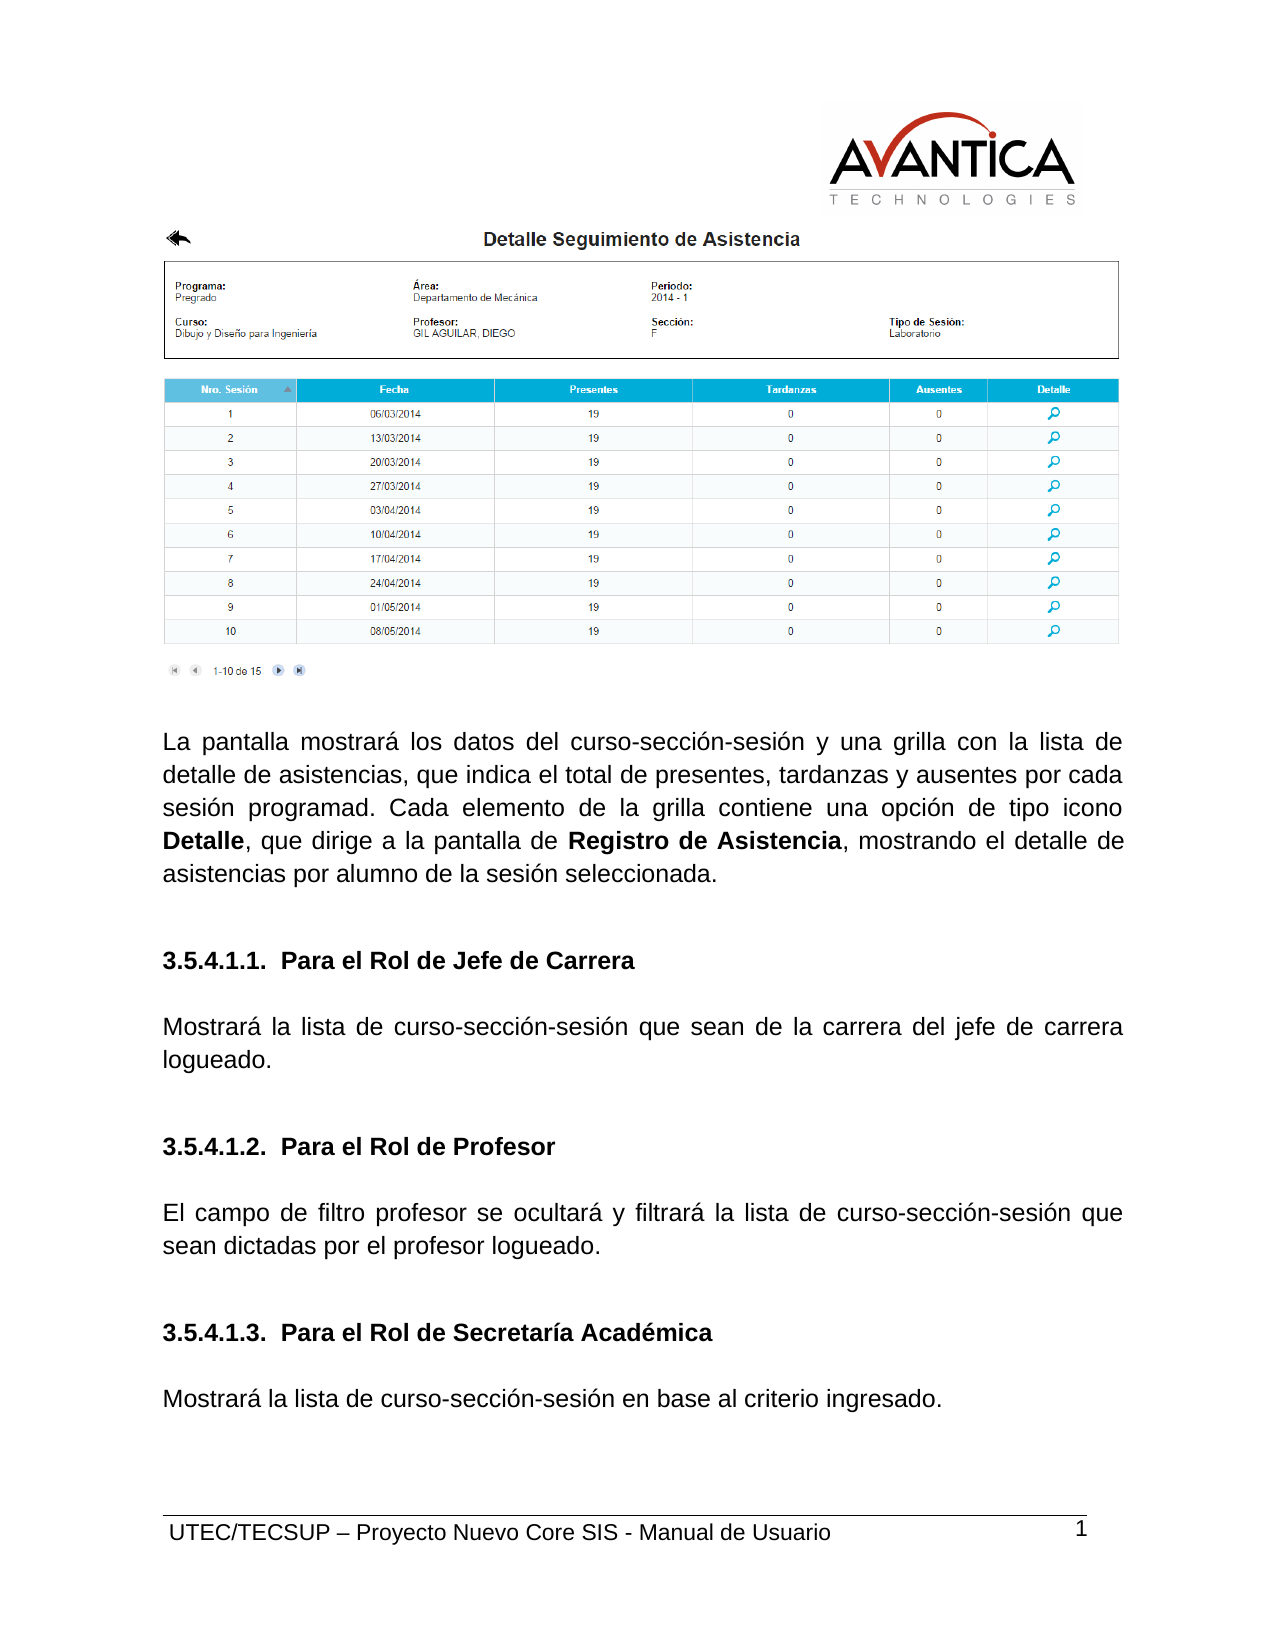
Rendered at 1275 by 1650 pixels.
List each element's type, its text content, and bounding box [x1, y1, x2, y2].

text Mostrará la lista de curso-sección-sesión que sean de la carrera del jefe de carrera logueado. [162, 1012, 1125, 1074]
text Mostrará la lista de curso-sección-sesión en base al criterio ingresado. [162, 1384, 1125, 1412]
subtitle Para el Rol de Secretaría Académica [162, 1318, 1125, 1346]
text La pantalla mostrará los datos del curso-sección-sesión y una grilla con la lista de detalle de asistencias, que indica el total de presentes, tardanzas y ausentes por cada sesión programad. Cada elemento de la grilla contiene una opción de tipo icono Detalle, que dirige a la pantalla de Registro de Asistencia, mostrando el detalle de asistencias por alumno de la sesión seleccionada. [162, 727, 1125, 888]
picture [820, 101, 1084, 215]
text El campo de filtro profesor se ocultará y filtrará la lista de curso-sección-sesión que sean dictadas por el profesor logueado. [162, 1198, 1125, 1259]
subtitle Para el Rol de Profesor [162, 1132, 1125, 1161]
subtitle Para el Rol de Jefe de Carrera [162, 946, 1125, 974]
picture [162, 219, 1125, 690]
